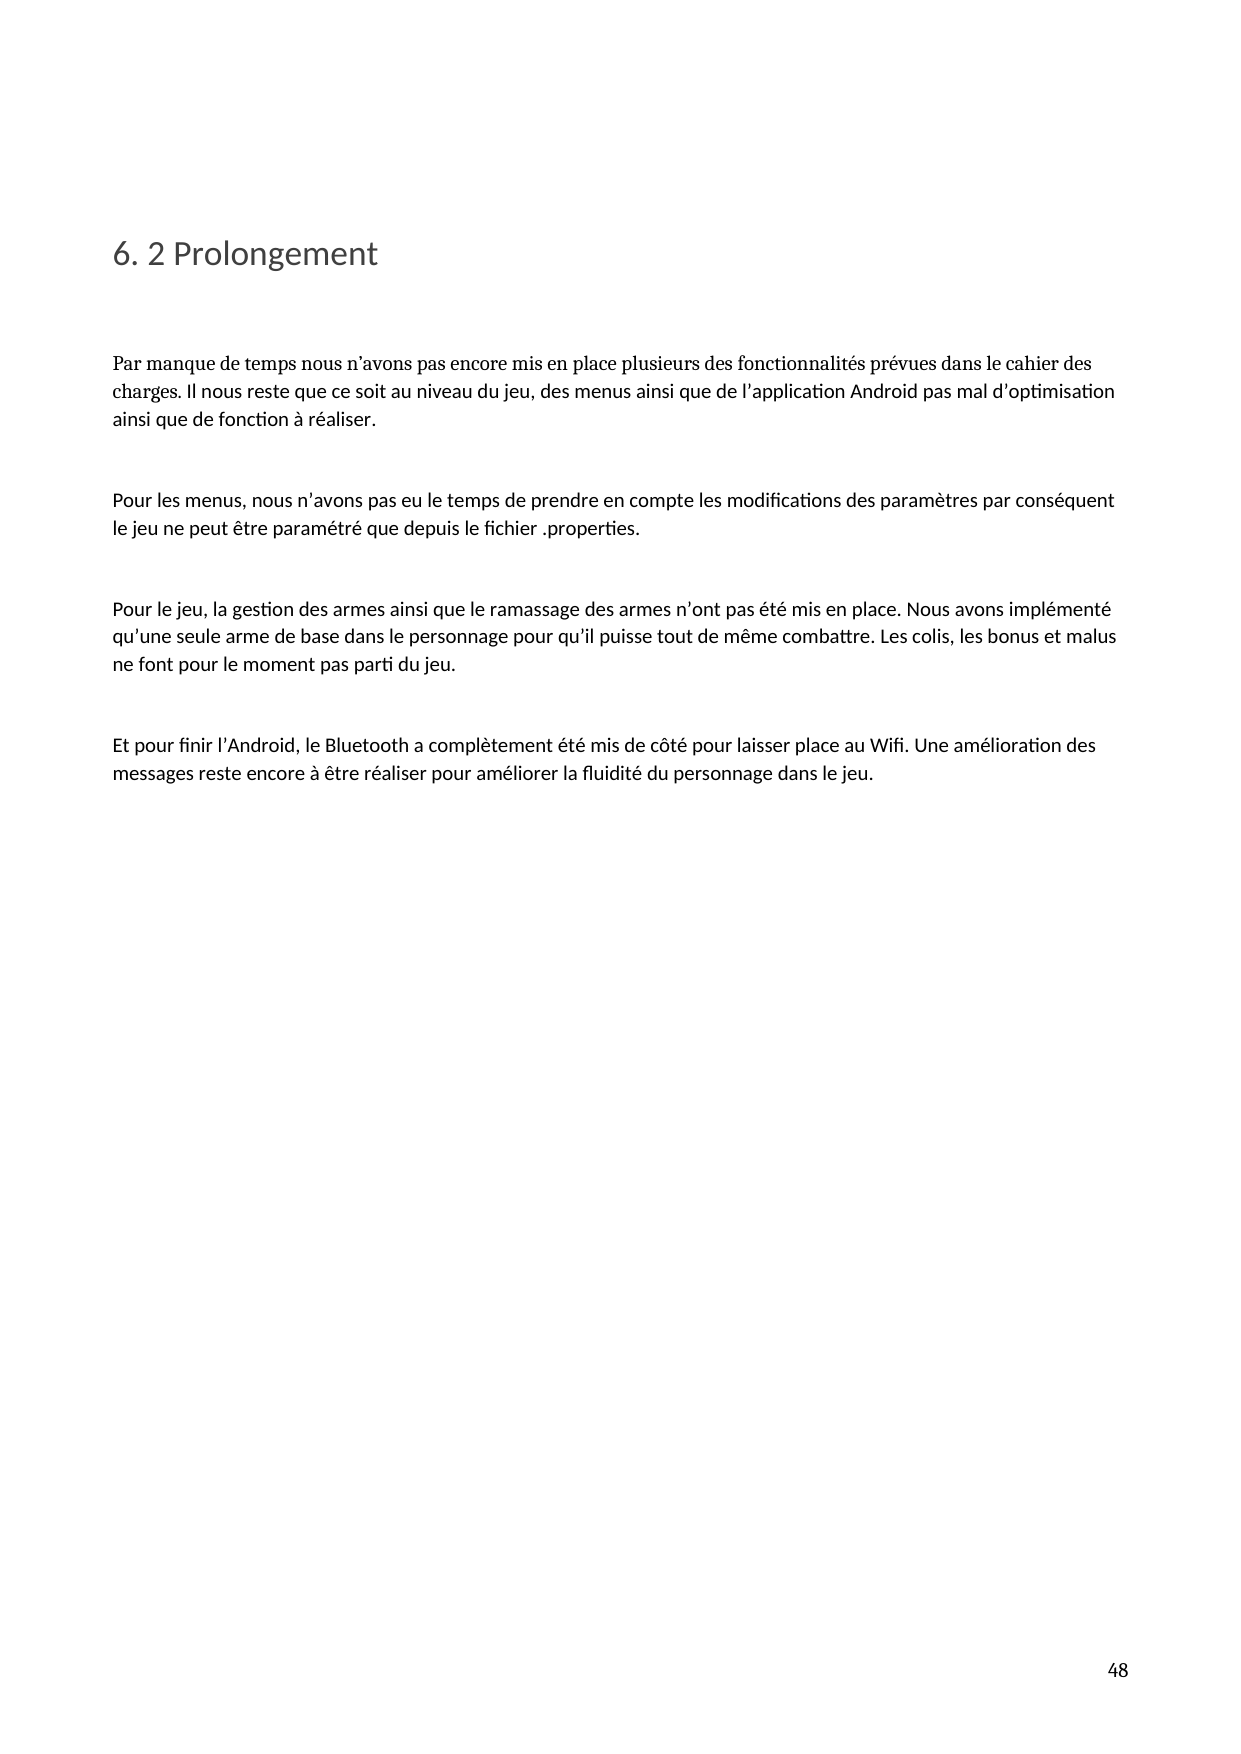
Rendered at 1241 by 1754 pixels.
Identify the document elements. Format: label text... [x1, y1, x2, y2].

text Pour les menus, nous n’avons pas eu le temps de prendre en compte les modifications des paramètres par conséquent le jeu ne peut être paramétré que depuis le fichier .properties. [112, 487, 1128, 540]
subtitle 6. 2 Prolongement [112, 231, 1128, 274]
text Par manque de temps nous n’avons pas encore mis en place plusieurs des fonctionnalités prévues dans le cahier des charges. Il nous reste que ce soit au niveau du jeu, des menus ainsi que de l’application Android pas mal d’optimisation ainsi que de fonction à réaliser. [112, 352, 1128, 432]
text Pour le jeu, la gestion des armes ainsi que le ramassage des armes n’ont pas été mis en place. Nous avons implémenté qu’une seule arme de base dans le personnage pour qu’il puisse tout de même combattre. Les colis, les bonus et malus ne font pour le moment pas parti du jeu. [112, 596, 1128, 677]
text Et pour finir l’Android, le Bluetooth a complètement été mis de côté pour laisser place au Wifi. Une amélioration des messages reste encore à être réaliser pour améliorer la fluidité du personnage dans le jeu. [112, 732, 1128, 786]
